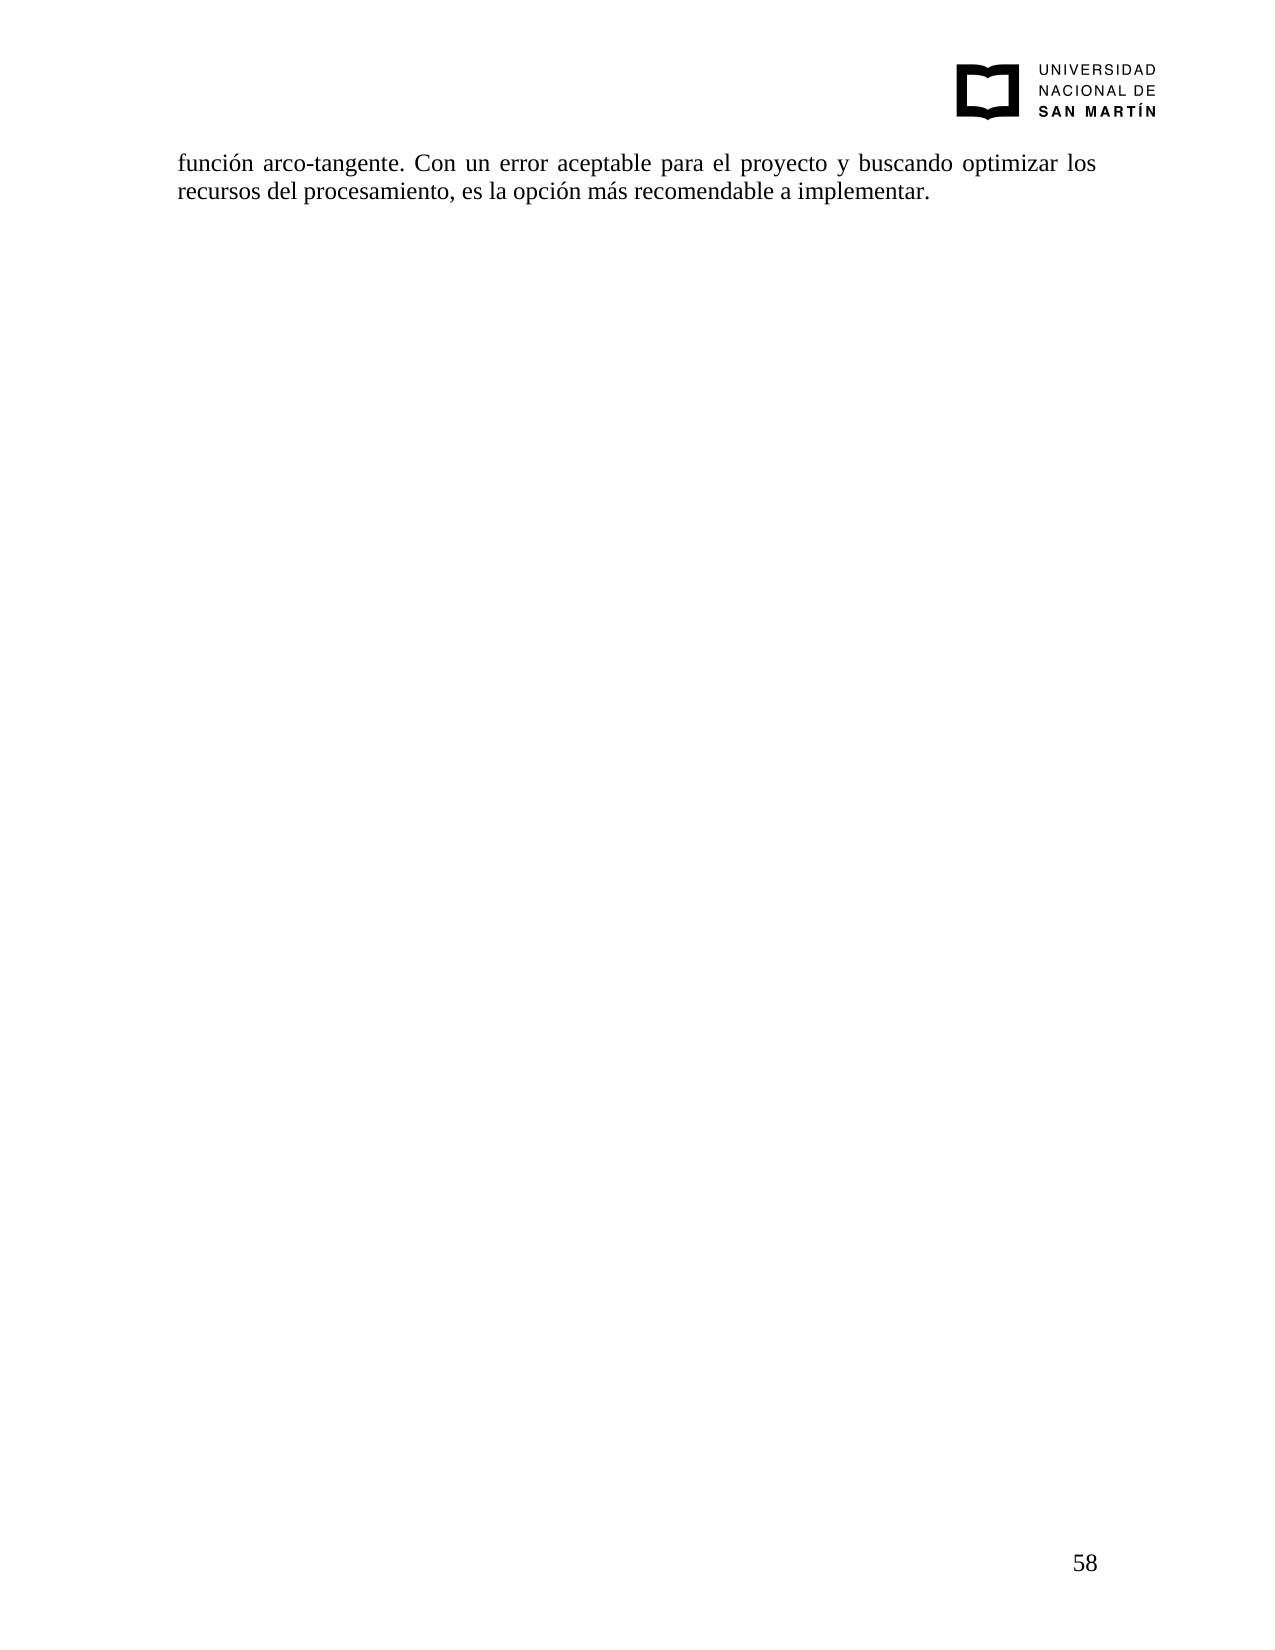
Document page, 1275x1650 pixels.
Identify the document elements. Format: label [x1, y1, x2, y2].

text [177, 148, 1098, 205]
picture [945, 55, 1165, 128]
